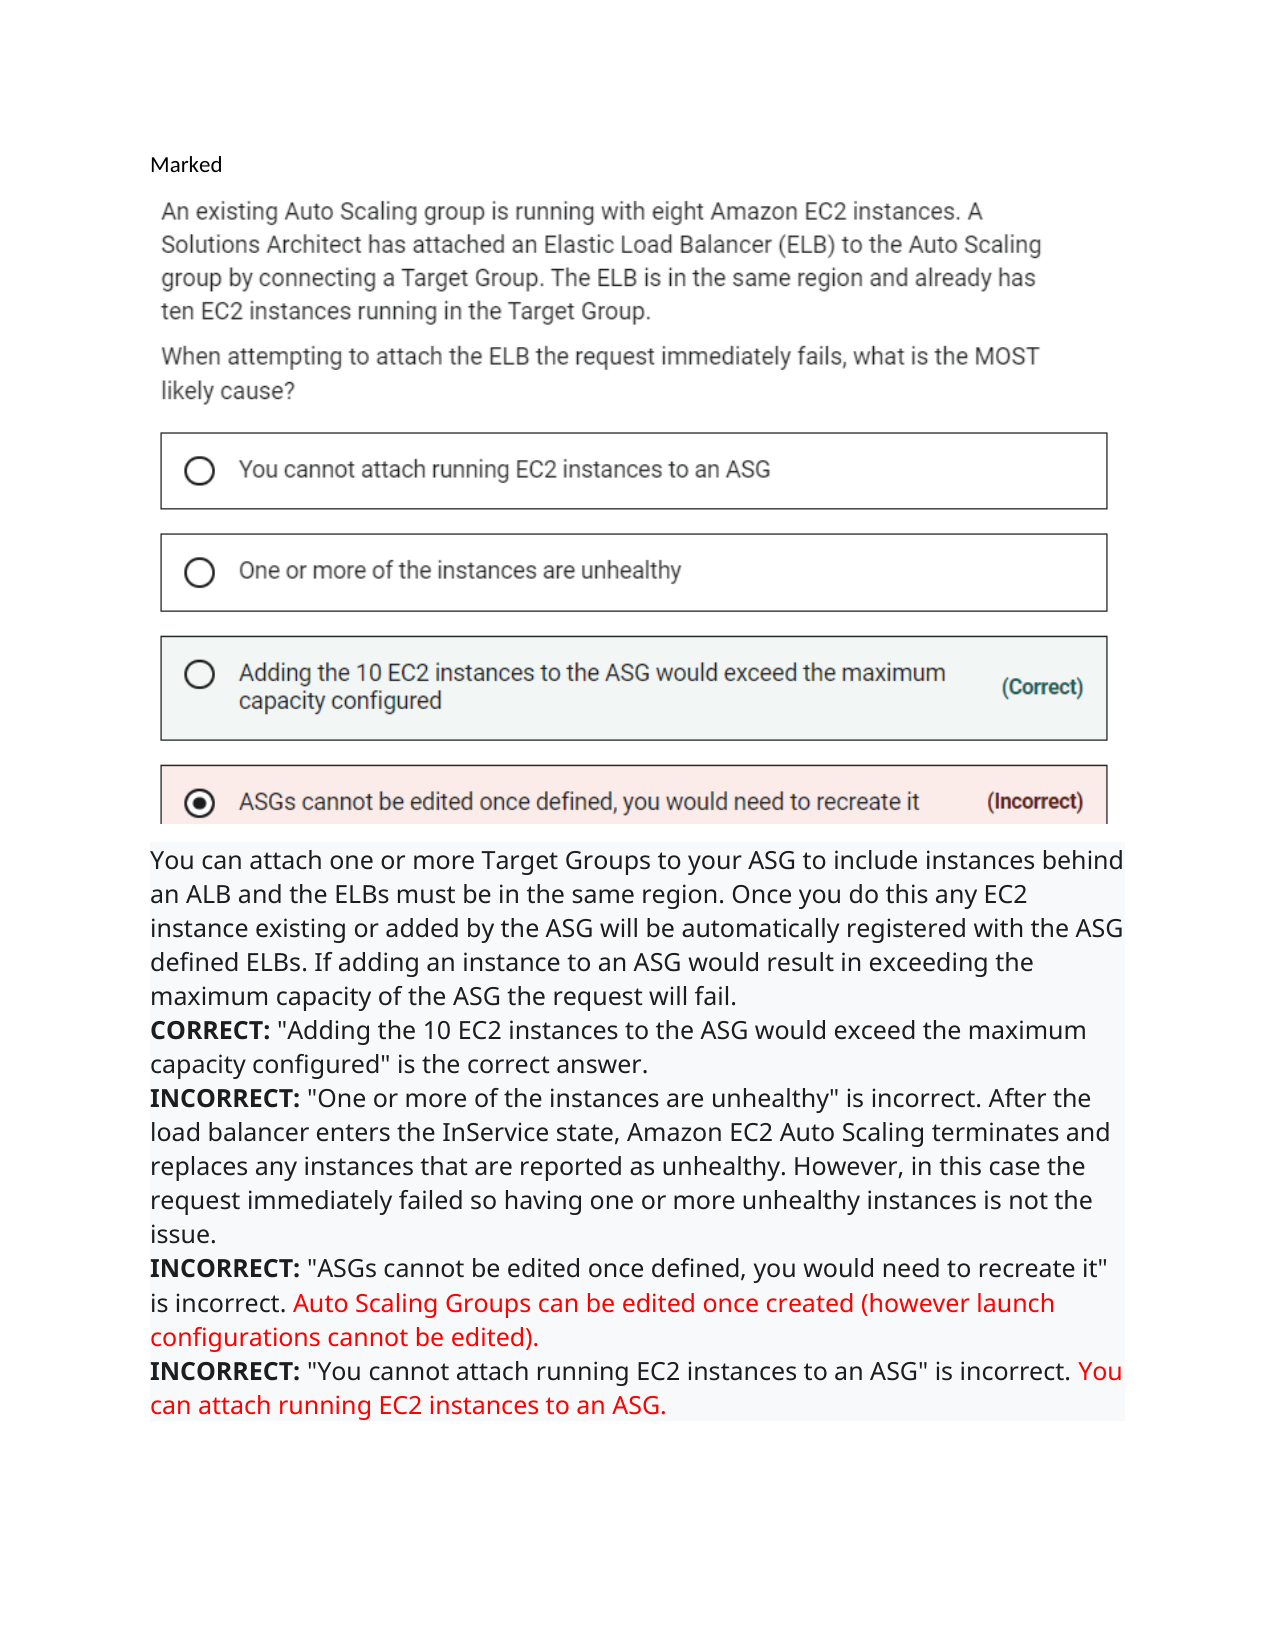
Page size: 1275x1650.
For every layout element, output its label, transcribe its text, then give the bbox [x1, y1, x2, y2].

picture [150, 196, 1125, 824]
text Marked [150, 150, 1125, 178]
text INCORRECT: "You cannot attach running EC2 instances to an ASG" is incorrect. You can attach running EC2 instances to an ASG. [150, 1353, 1125, 1421]
text INCORRECT: "ASGs cannot be edited once defined, you would need to recreate it" is incorrect. Auto Scaling Groups can be edited once created (however launch configurations cannot be edited). [150, 1251, 1125, 1353]
text You can attach one or more Target Groups to your ASG to include instances behind an ALB and the ELBs must be in the same region. Once you do this any EC2 instance existing or added by the ASG will be automatically registered with the ASG defined ELBs. If adding an instance to an ASG would result in exceeding the maximum capacity of the ASG the request will fail. [150, 842, 1125, 1013]
text CORRECT: "Adding the 10 EC2 instances to the ASG would exceed the maximum capacity configured" is the correct answer. [150, 1013, 1125, 1081]
text INCORRECT: "One or more of the instances are unhealthy" is incorrect. After the load balancer enters the InService state, Amazon EC2 Auto Scaling terminates and replaces any instances that are reported as unhealthy. However, in this case the request immediately failed so having one or more unhealthy instances is not the issue. [150, 1081, 1125, 1251]
